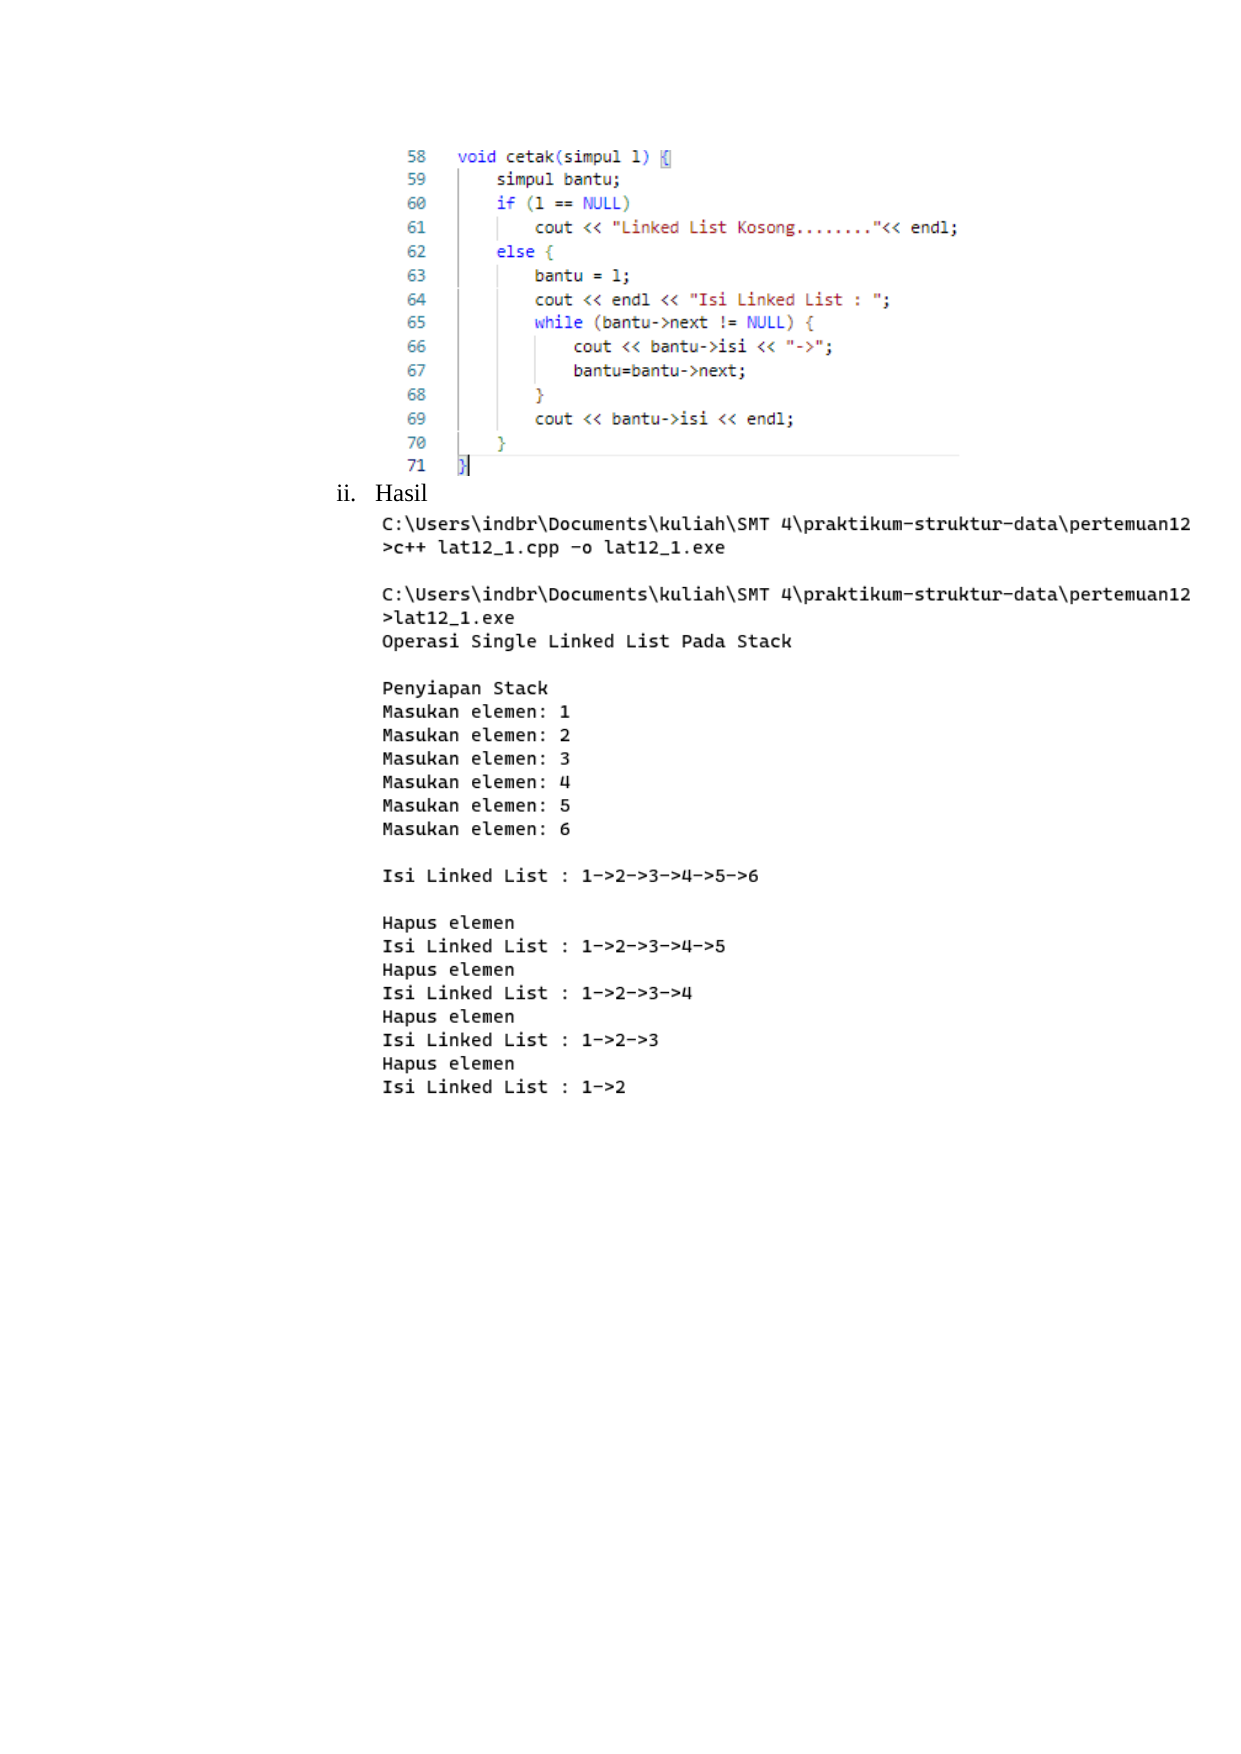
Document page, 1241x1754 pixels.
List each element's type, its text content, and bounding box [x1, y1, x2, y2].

picture [375, 150, 960, 476]
picture [375, 509, 1206, 1108]
